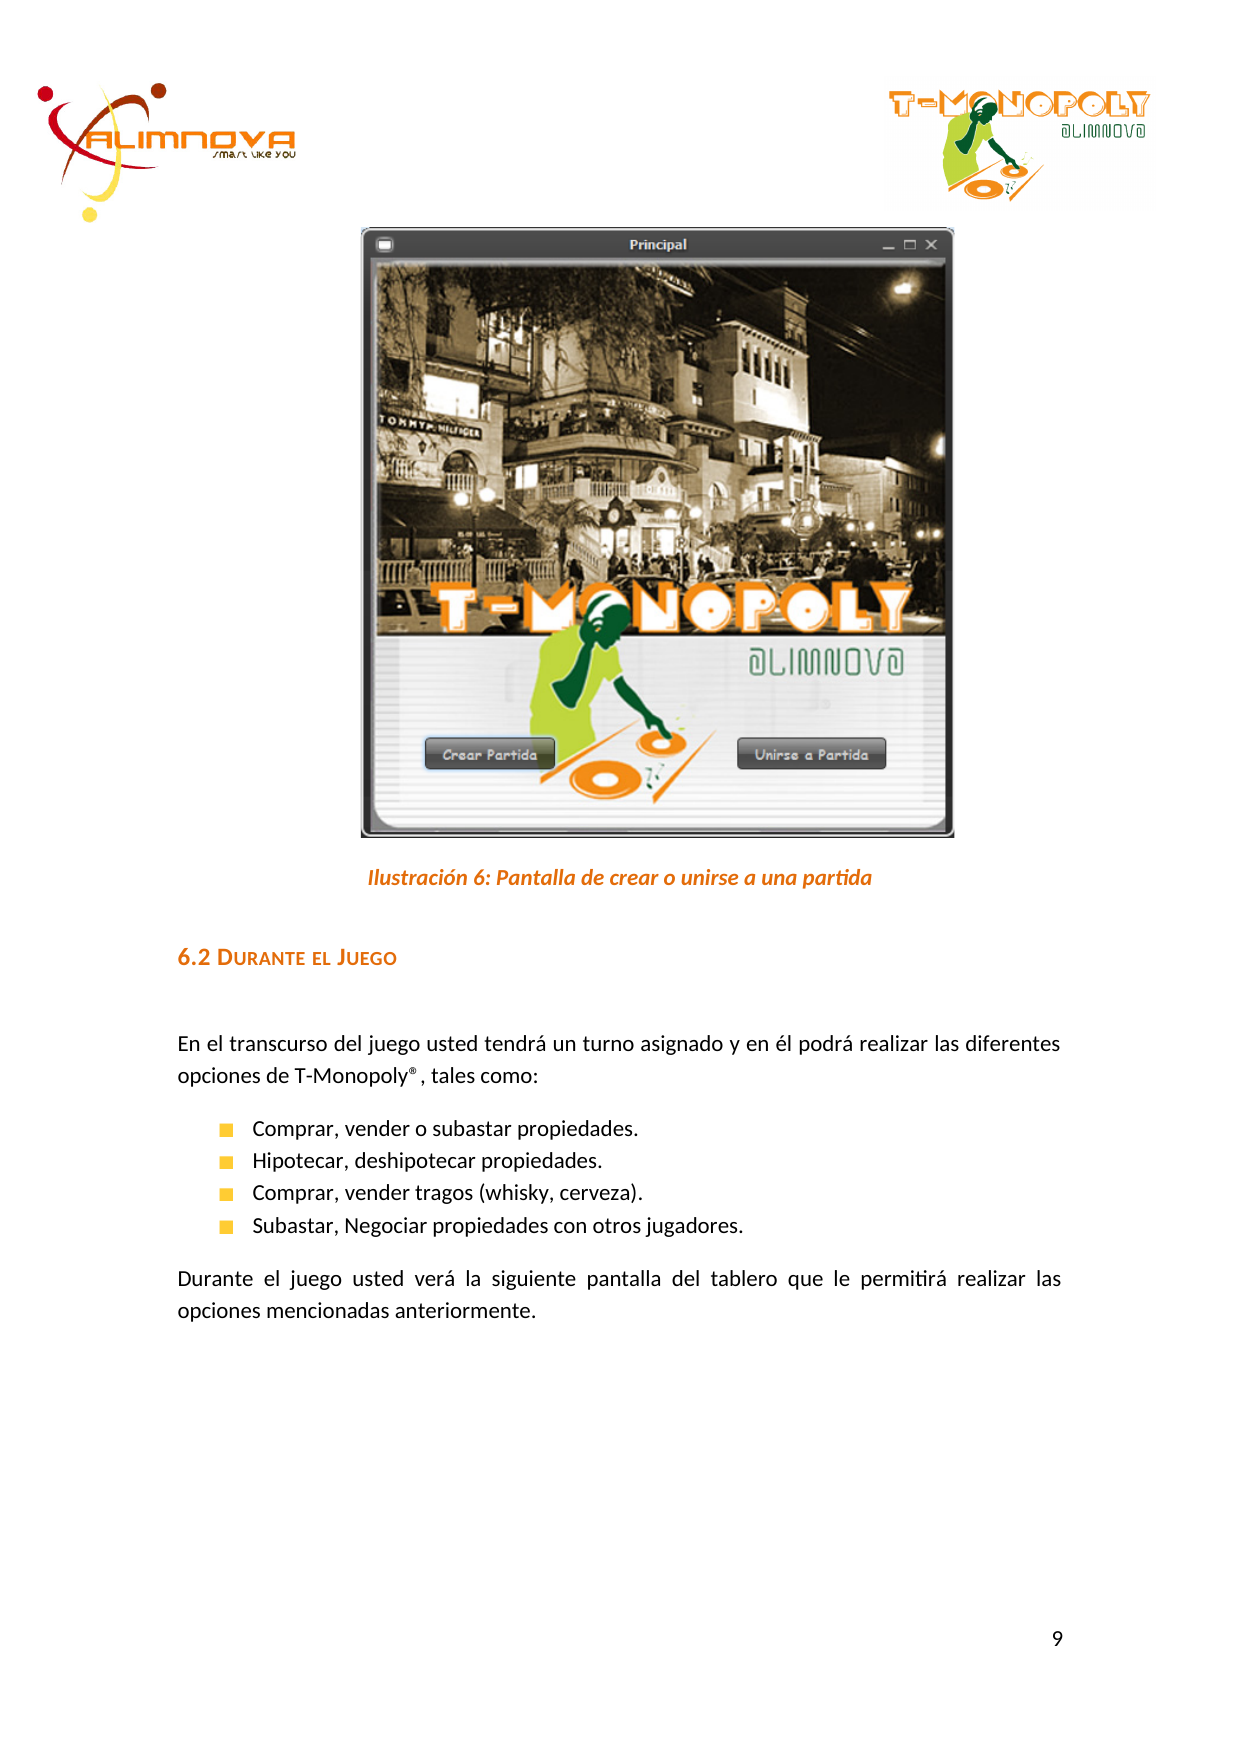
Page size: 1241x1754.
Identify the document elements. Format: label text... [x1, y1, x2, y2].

list Comprar, vender tragos (whisky, cerveza). [215, 1178, 1063, 1207]
list Hipotecar, deshipotecar propiedades. [215, 1146, 1063, 1174]
picture [215, 1216, 233, 1234]
picture [215, 1119, 233, 1137]
picture [34, 81, 297, 224]
picture [215, 1184, 233, 1201]
list Subastar, Negociar propiedades con otros jugadores. [215, 1211, 1063, 1239]
subtitle 6.2 Durante el Juego [177, 941, 1063, 971]
text En el transcurso del juego usted tendrá un turno asignado y en él podrá realizar las diferentes opciones de T-Monopoly®, tales como: [177, 1029, 1063, 1089]
picture [884, 76, 1157, 211]
picture [360, 227, 955, 838]
text Durante el juego usted verá la siguiente pantalla del tablero que le permitirá realizar las opciones mencionadas anteriormente. [177, 1264, 1063, 1324]
list Comprar, vender o subastar propiedades. [215, 1114, 1063, 1142]
picture [215, 1152, 233, 1169]
